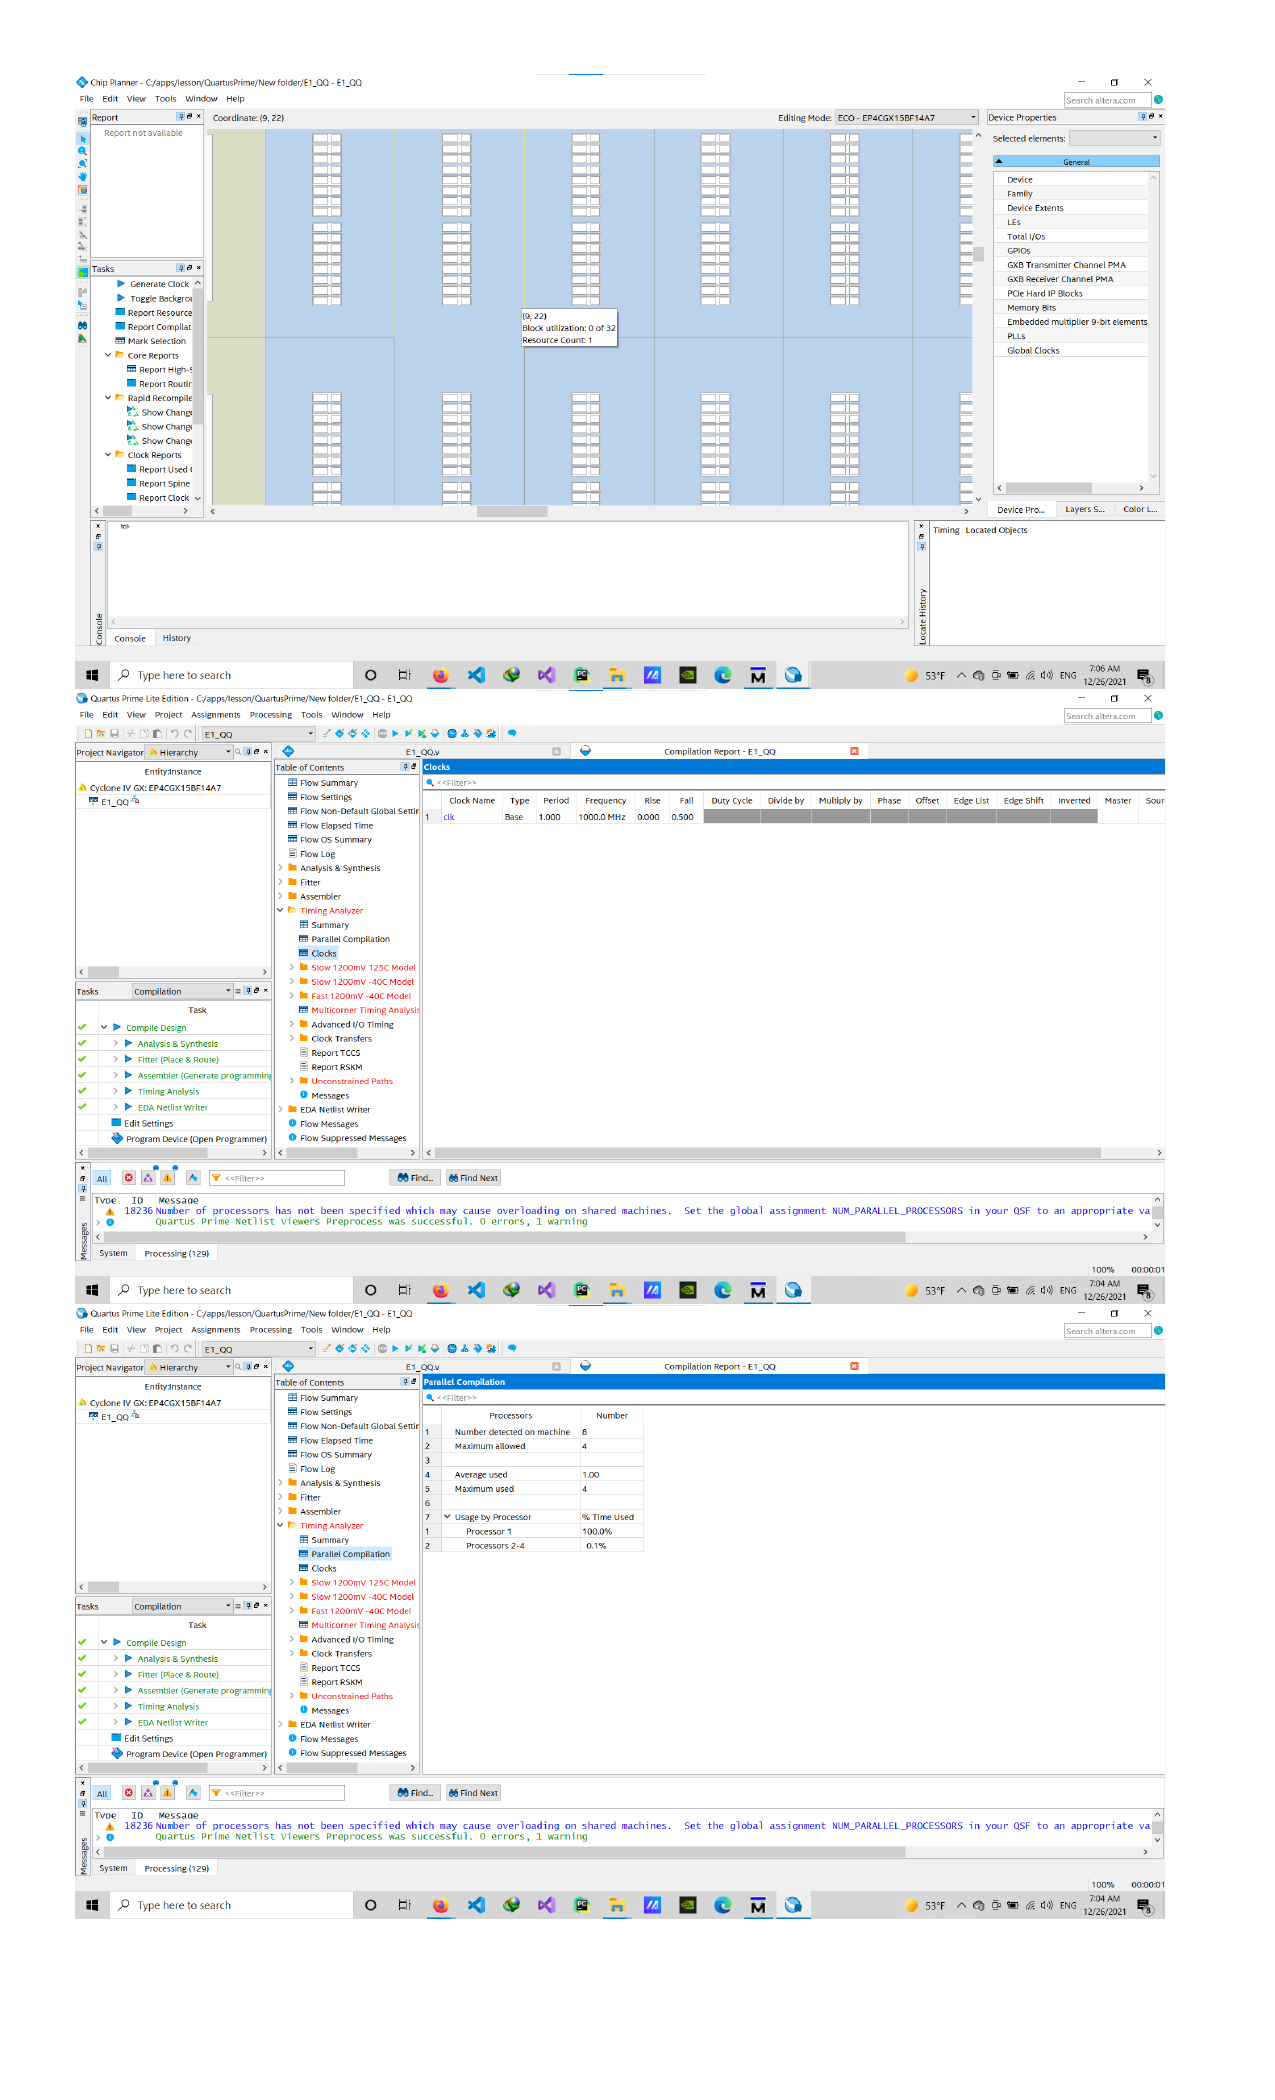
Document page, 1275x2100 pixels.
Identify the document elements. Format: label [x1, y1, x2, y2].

picture [75, 690, 1166, 1304]
picture [75, 74, 1166, 689]
picture [75, 1305, 1166, 1919]
